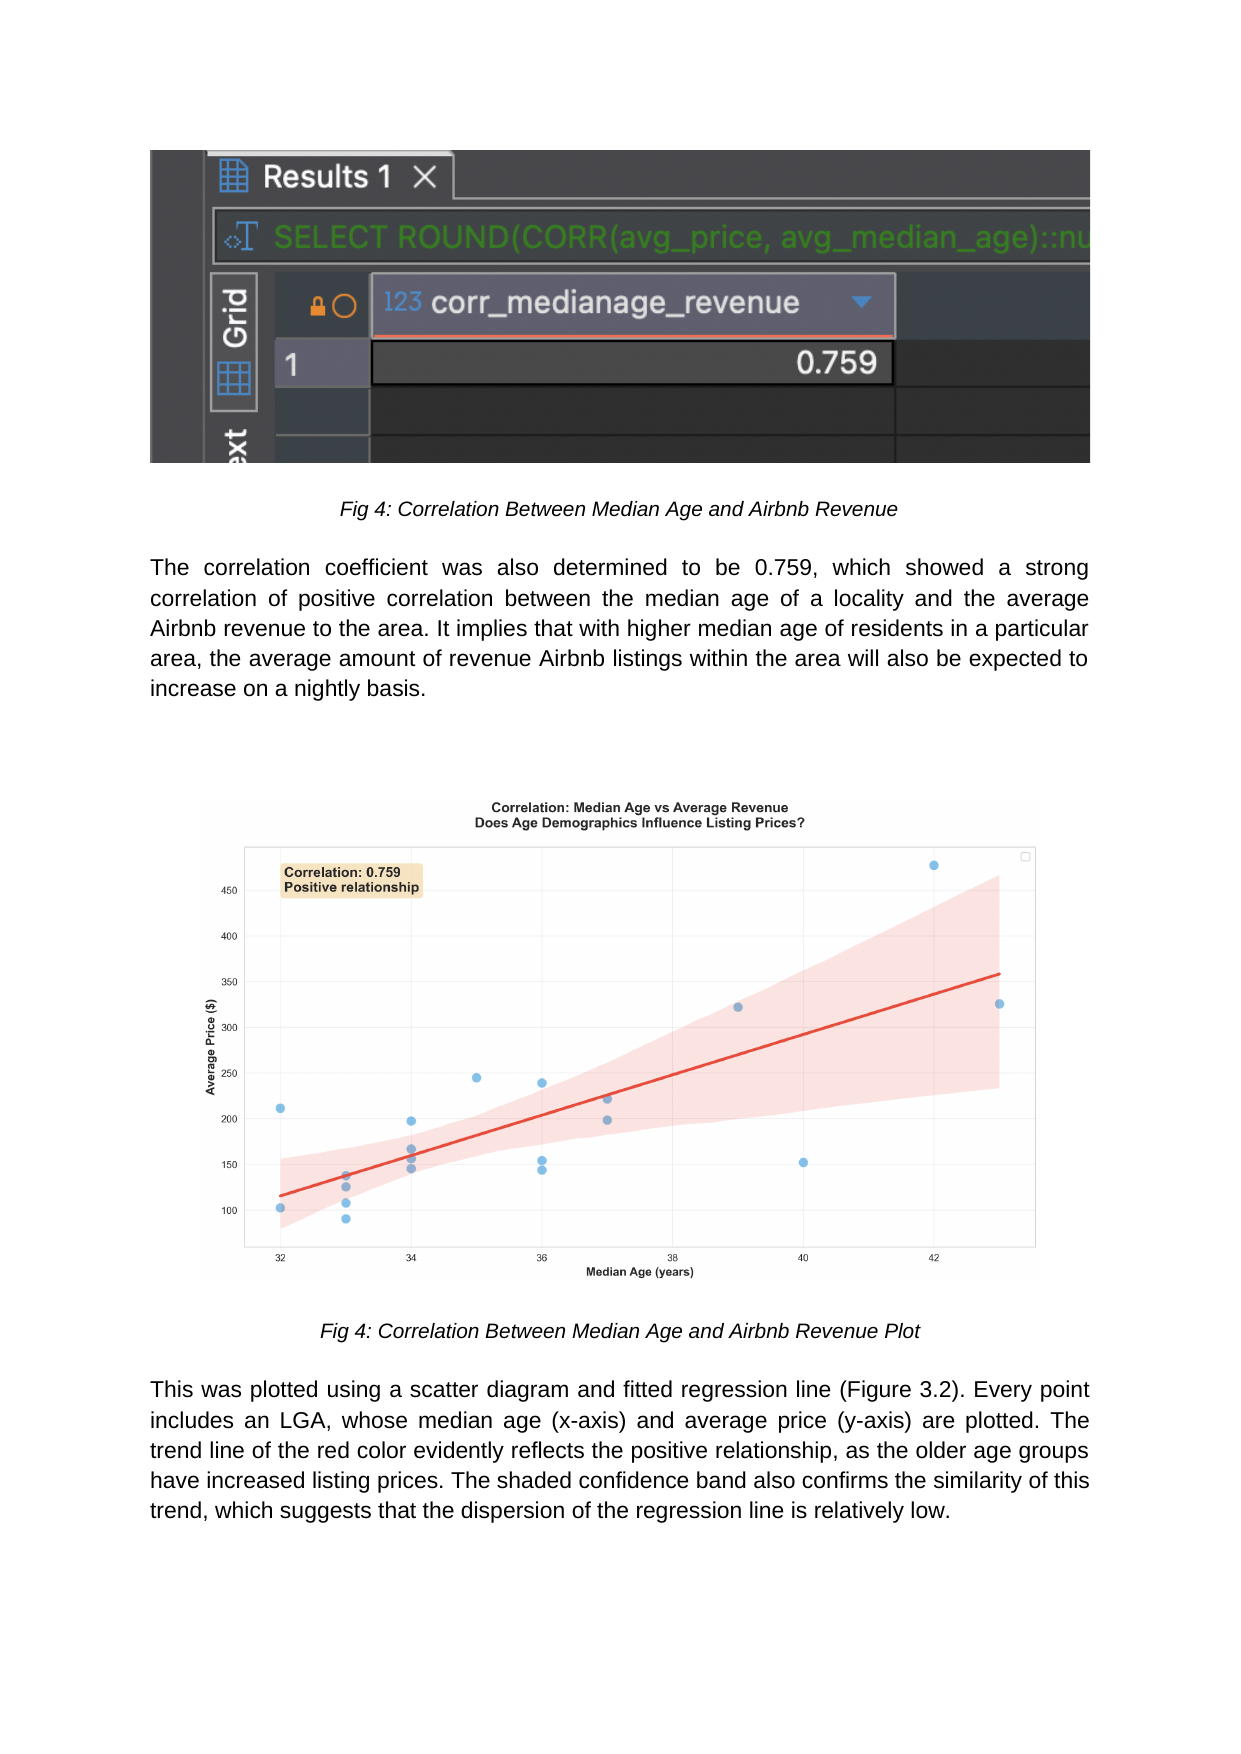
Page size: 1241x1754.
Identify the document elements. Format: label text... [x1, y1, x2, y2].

text This was plotted using a scatter diagram and fitted regression line (Figure 3.2). Every point includes an LGA, whose median age (x-axis) and average price (y-axis) are plotted. The trend line of the red color evidently reflects the positive relationship, as the older age groups have increased listing prices. The shaded confidence band also confirms the similarity of this trend, which suggests that the dispersion of the regression line is relatively low. [150, 1376, 1090, 1523]
text The correlation coefficient was also determined to be 0.759, which showed a strong correlation of positive correlation between the median age of a locality and the average Airbnb revenue to the area. It implies that with higher median age of residents in a particular area, the average amount of revenue Airbnb listings within the area will also be expected to increase on a nightly basis. [150, 554, 1090, 701]
picture [150, 150, 1091, 463]
text Fig 4: Correlation Between Median Age and Airbnb Revenue Plot [150, 1319, 1090, 1343]
text Fig 4: Correlation Between Median Age and Airbnb Revenue [150, 497, 1090, 521]
picture [198, 796, 1042, 1285]
